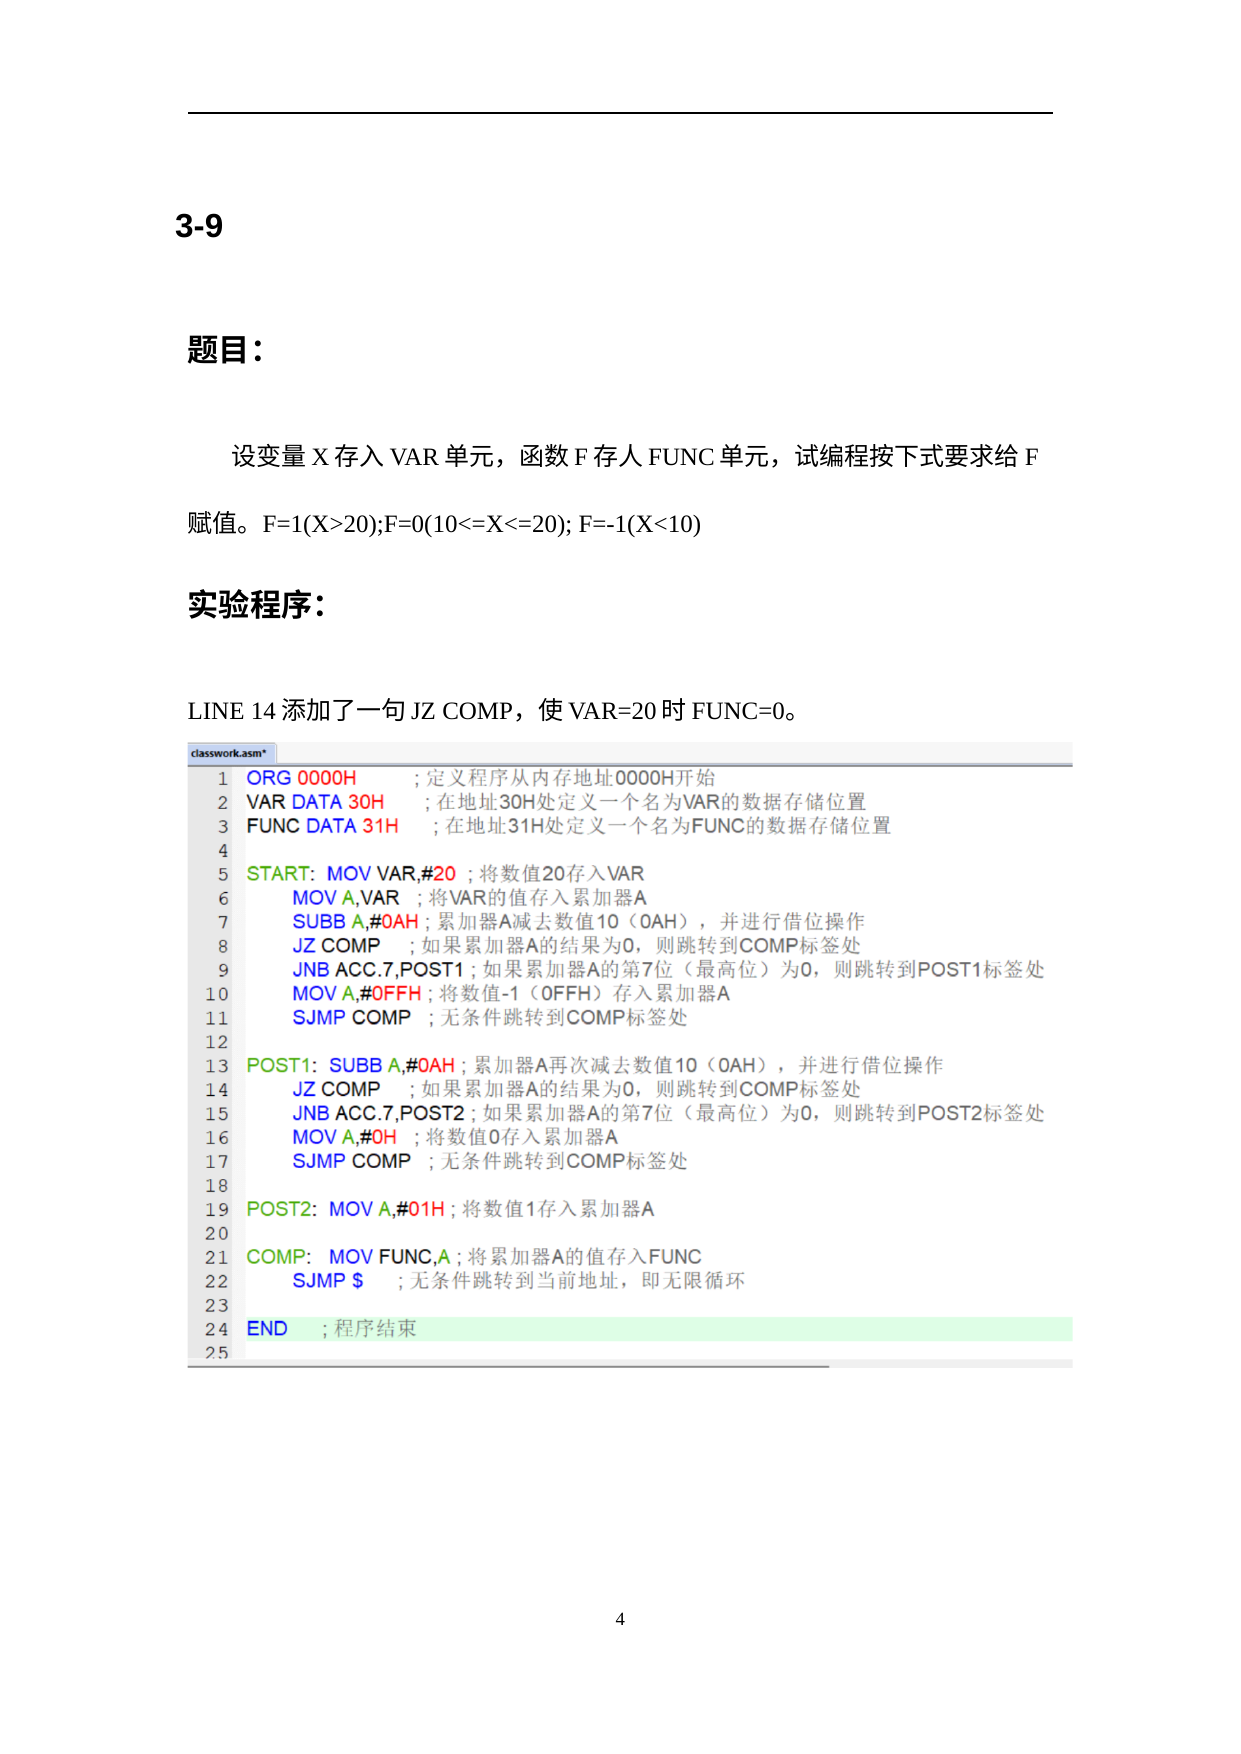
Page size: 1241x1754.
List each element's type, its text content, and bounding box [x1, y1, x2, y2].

text 设变量X存入VAR单元，函数F存人FUNC单元，试编程按下式要求给F [187, 420, 1053, 488]
text LINE 14添加了一句JZ COMP，使VAR=20时FUNC=0。 [187, 674, 1053, 742]
subtitle 3-9 [175, 191, 1053, 259]
subtitle 实验程序： [187, 568, 1053, 636]
text 赋值。F=1(X>20);F=0(10<=X<=20); F=-1(X<10) [187, 488, 1053, 556]
picture [187, 742, 1073, 1368]
subtitle 题目： [187, 314, 1053, 382]
